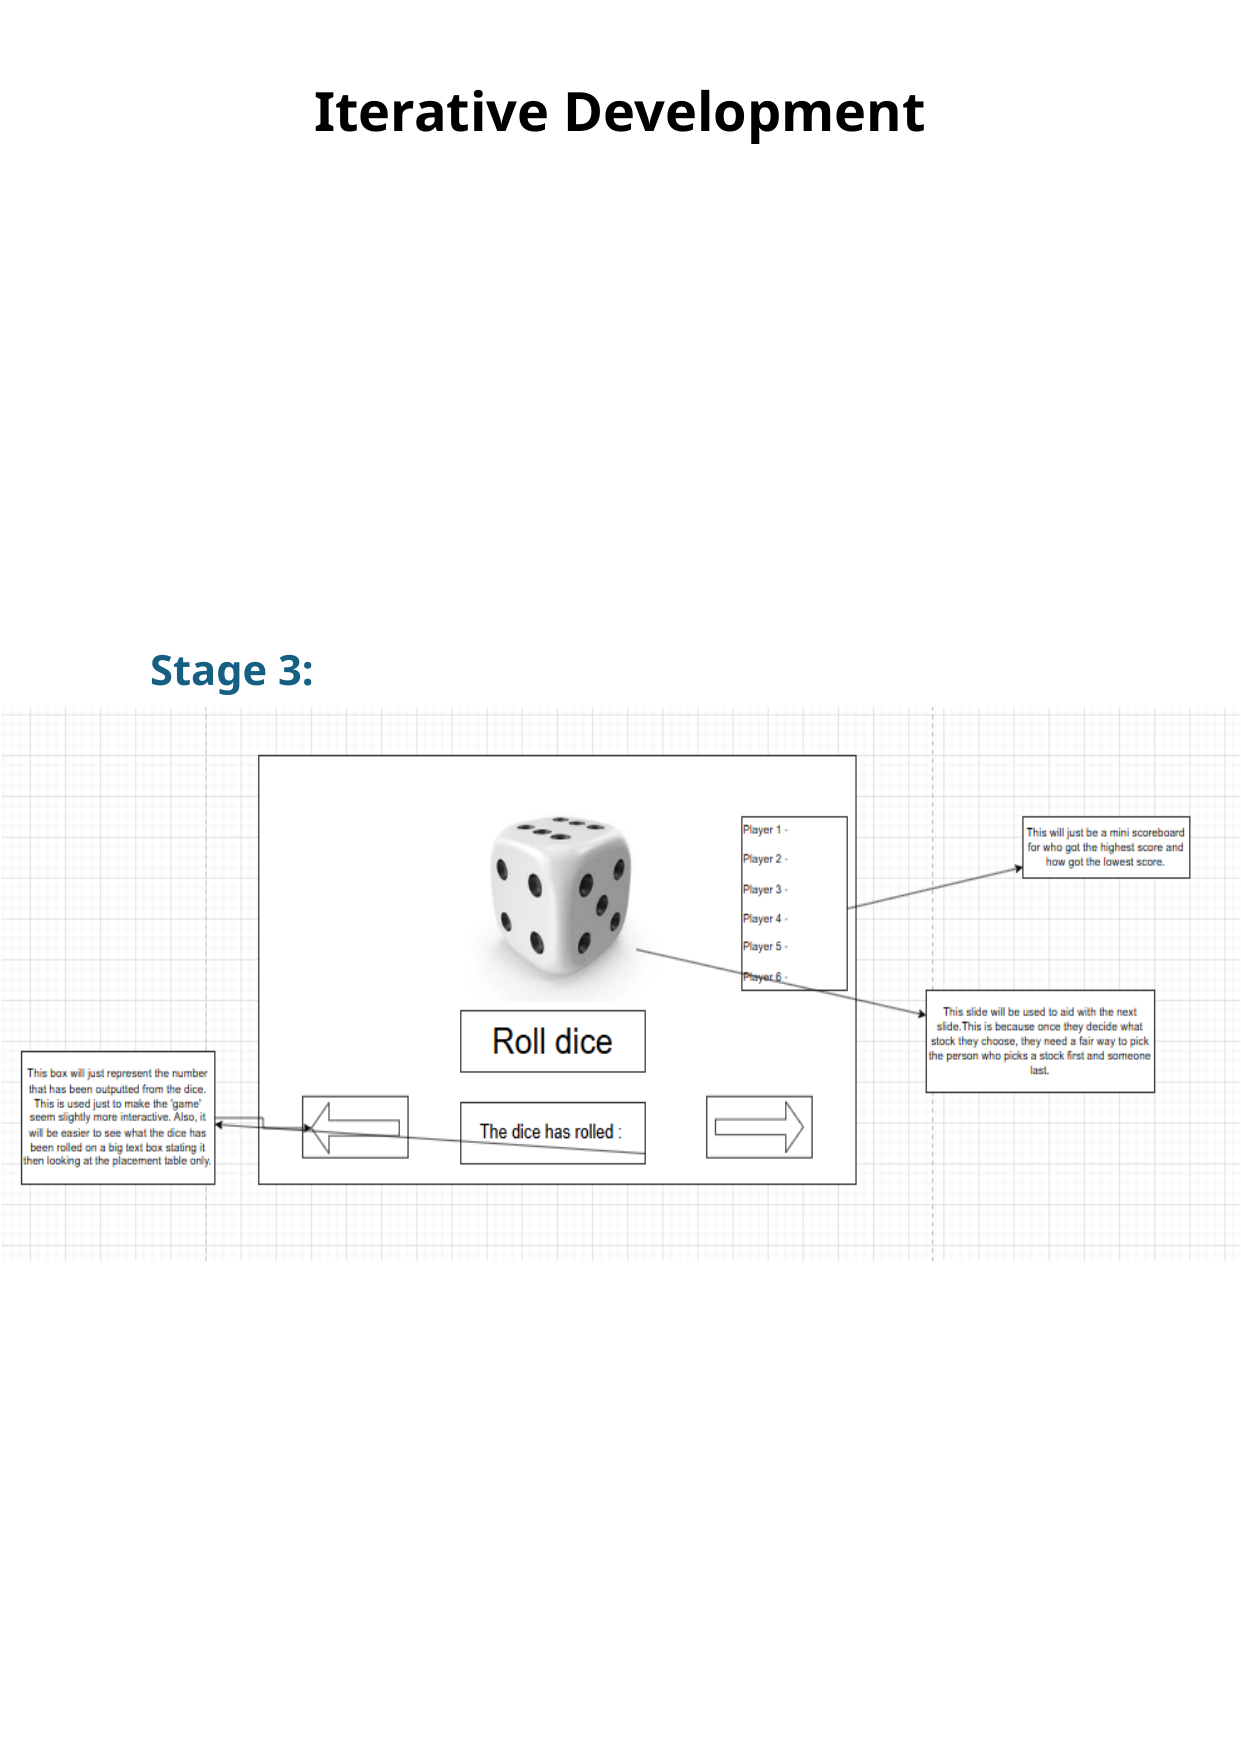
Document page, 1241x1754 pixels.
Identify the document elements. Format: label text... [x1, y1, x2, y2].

text Stage 3: [150, 641, 1090, 698]
picture [1, 707, 1241, 1261]
